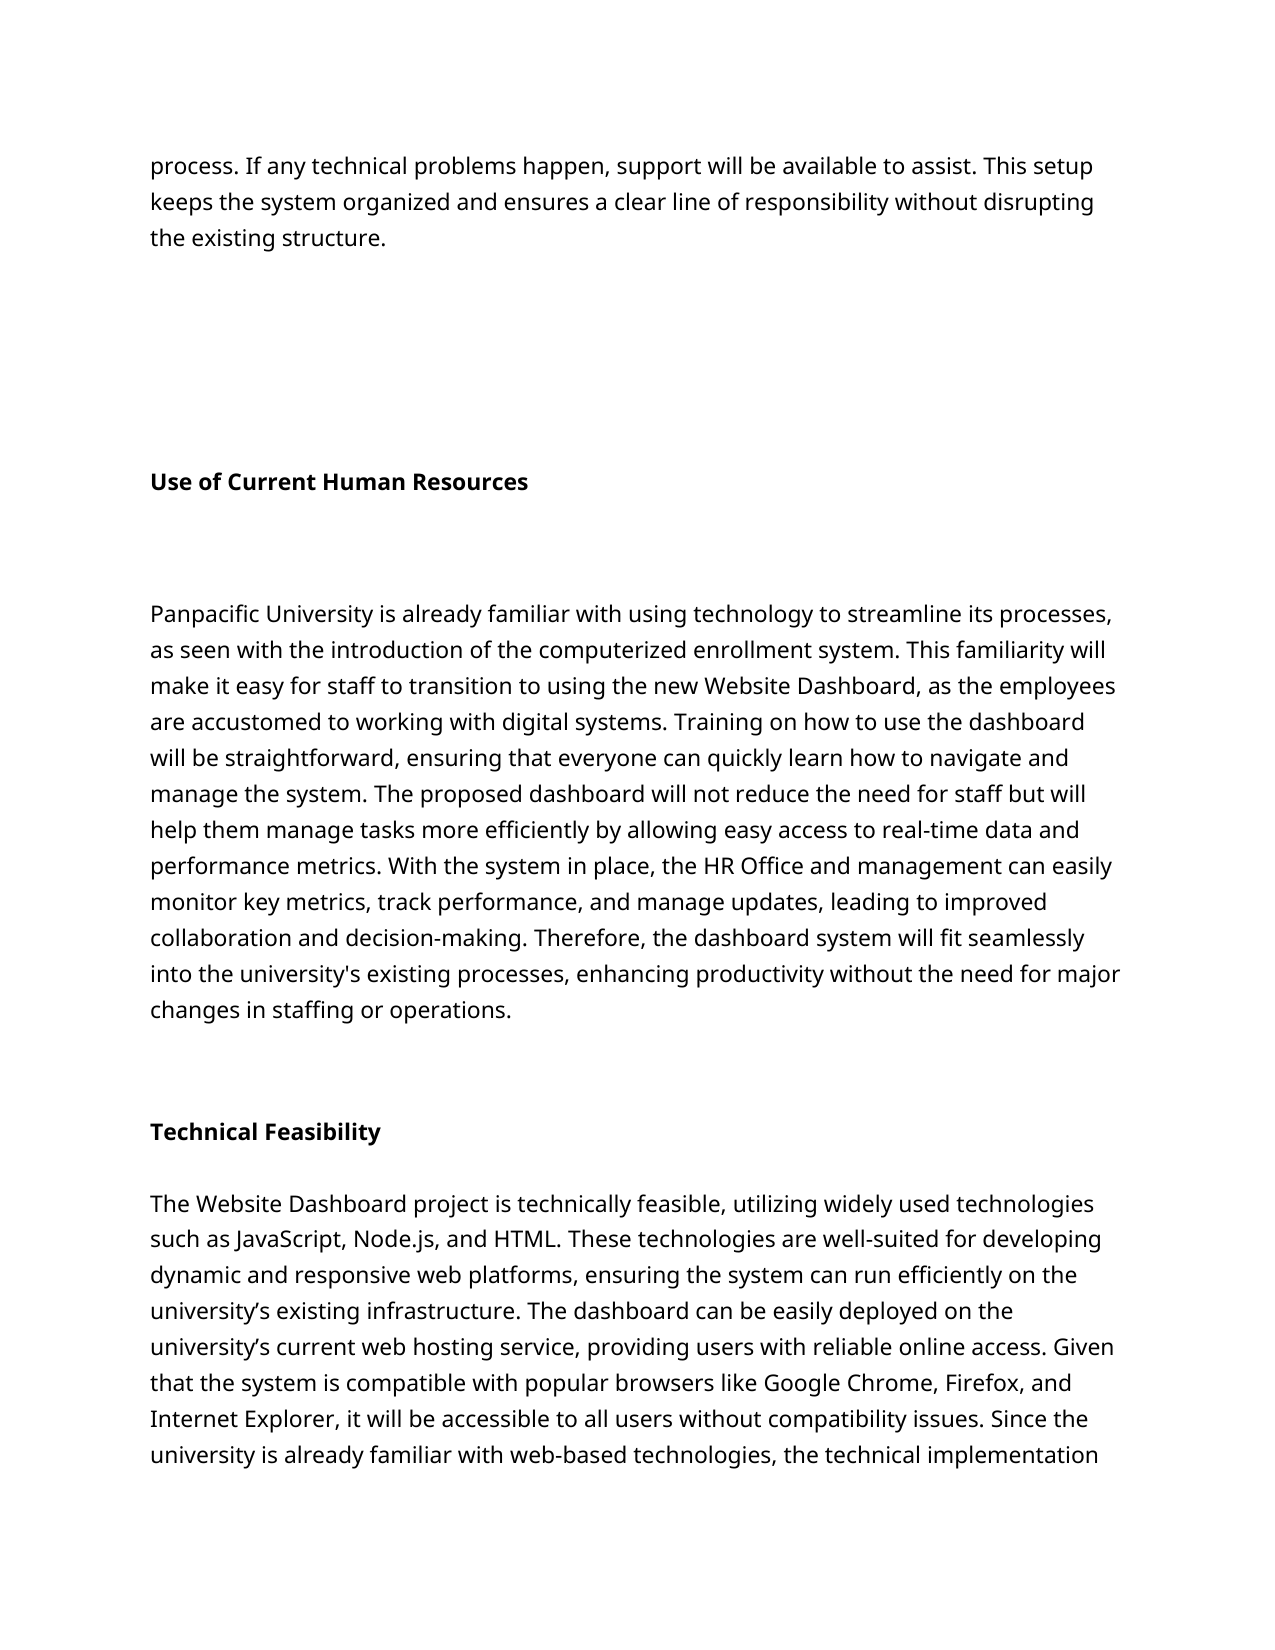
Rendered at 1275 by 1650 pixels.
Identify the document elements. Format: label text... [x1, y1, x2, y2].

text Panpacific University is already familiar with using technology to streamline its processes, as seen with the introduction of the computerized enrollment system. This familiarity will make it easy for staff to transition to using the new Website Dashboard, as the employees are accustomed to working with digital systems. Training on how to use the dashboard will be straightforward, ensuring that everyone can quickly learn how to navigate and manage the system. The proposed dashboard will not reduce the need for staff but will help them manage tasks more efficiently by allowing easy access to real-time data and performance metrics. With the system in place, the HR Office and management can easily monitor key metrics, track performance, and manage updates, leading to improved collaboration and decision-making. Therefore, the dashboard system will fit seamlessly into the university's existing processes, enhancing productivity without the need for major changes in staffing or operations. [150, 527, 1125, 1025]
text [150, 1116, 1125, 1470]
text Use of Current Human Resources [150, 466, 1125, 497]
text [150, 150, 1125, 253]
